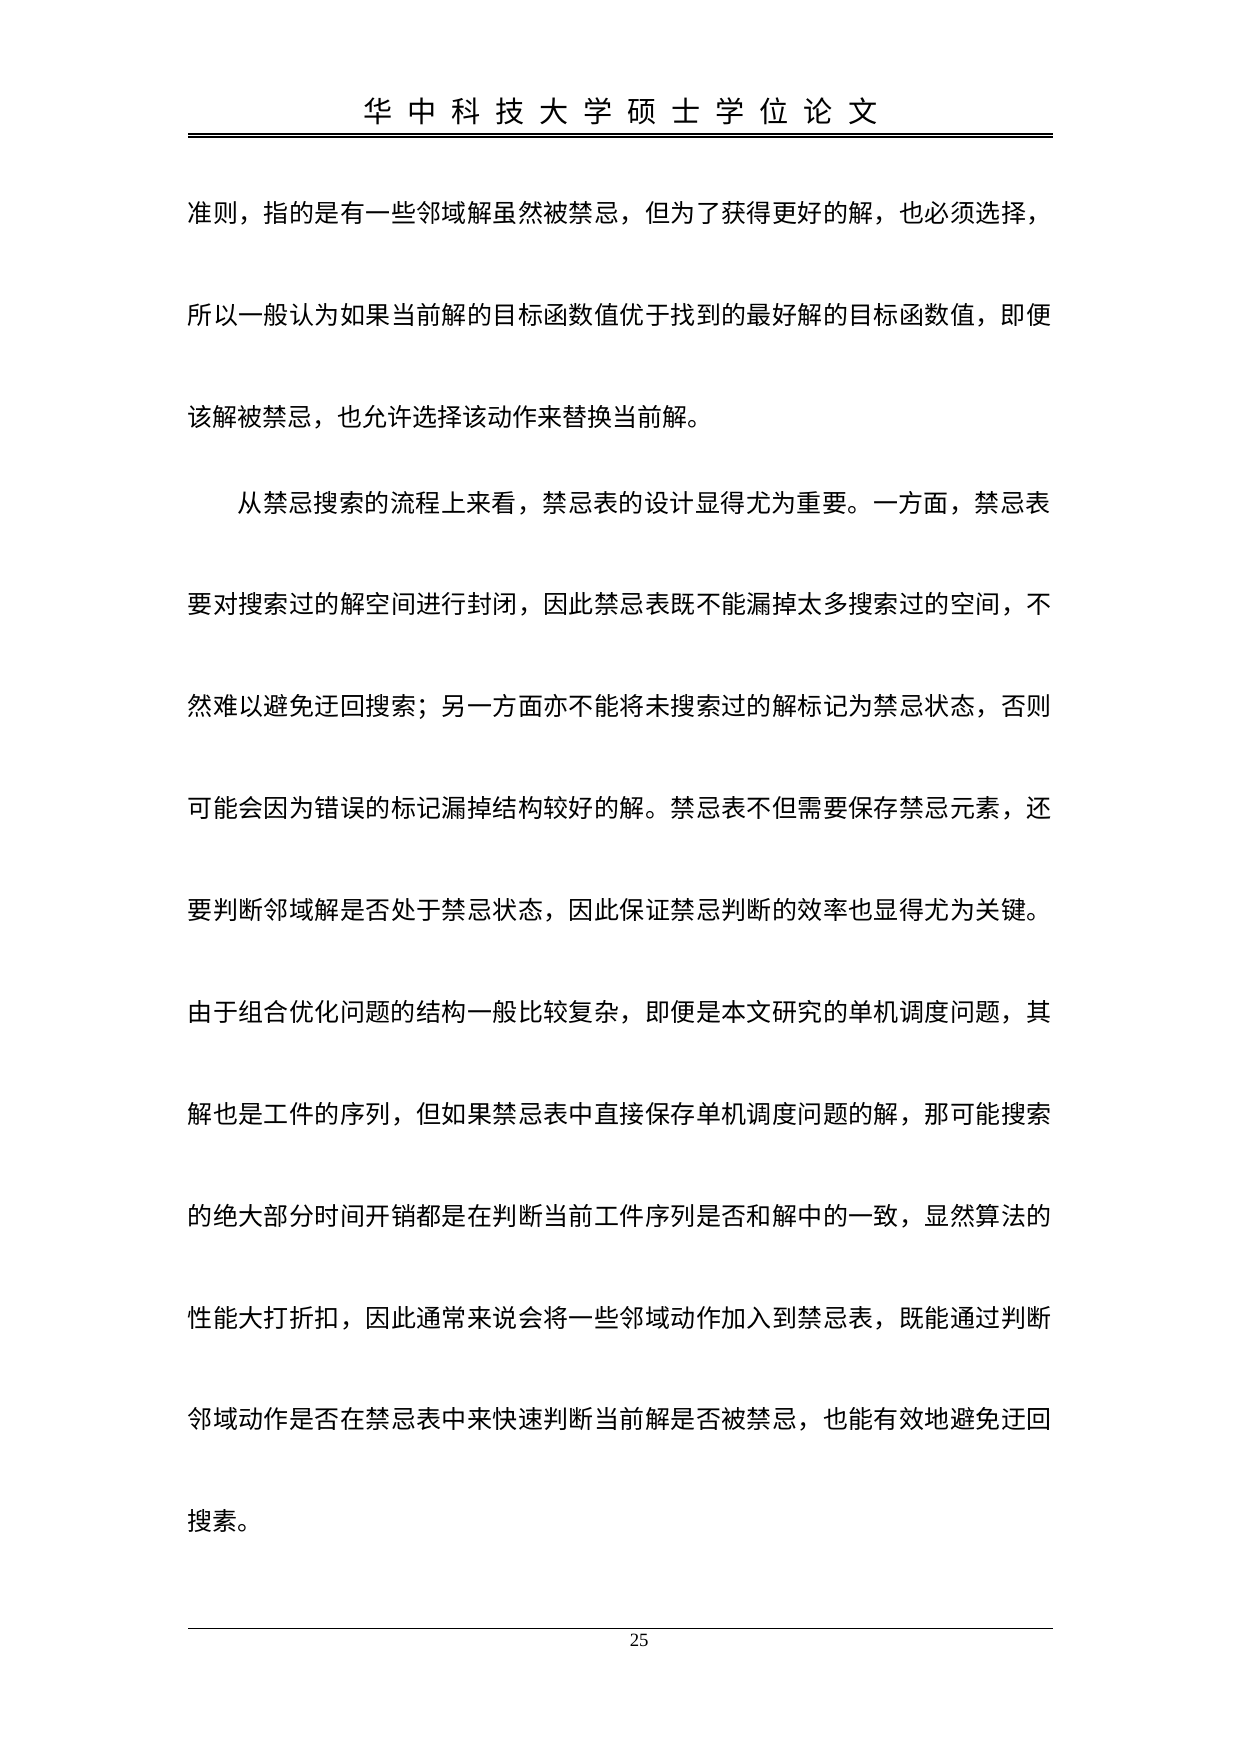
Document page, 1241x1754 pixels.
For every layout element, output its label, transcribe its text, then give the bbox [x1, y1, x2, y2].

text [187, 177, 1053, 449]
text 从禁忌搜索的流程上来看，禁忌表的设计显得尤为重要。一方面，禁忌表要对搜索过的解空间进行封闭，因此禁忌表既不能漏掉太多搜索过的空间，不然难以避免迂回搜索；另一方面亦不能将未搜索过的解标记为禁忌状态，否则可能会因为错误的标记漏掉结构较好的解。禁忌表不但需要保存禁忌元素，还要判断邻域解是否处于禁忌状态，因此保证禁忌判断的效率也显得尤为关键。由于组合优化问题的结构一般比较复杂，即便是本文研究的单机调度问题，其解也是工件的序列，但如果禁忌表中直接保存单机调度问题的解，那可能搜索的绝大部分时间开销都是在判断当前工件序列是否和解中的一致，显然算法的性能大打折扣，因此通常来说会将一些邻域动作加入到禁忌表，既能通过判断邻域动作是否在禁忌表中来快速判断当前解是否被禁忌，也能有效地避免迂回搜素。 [187, 467, 1053, 1554]
